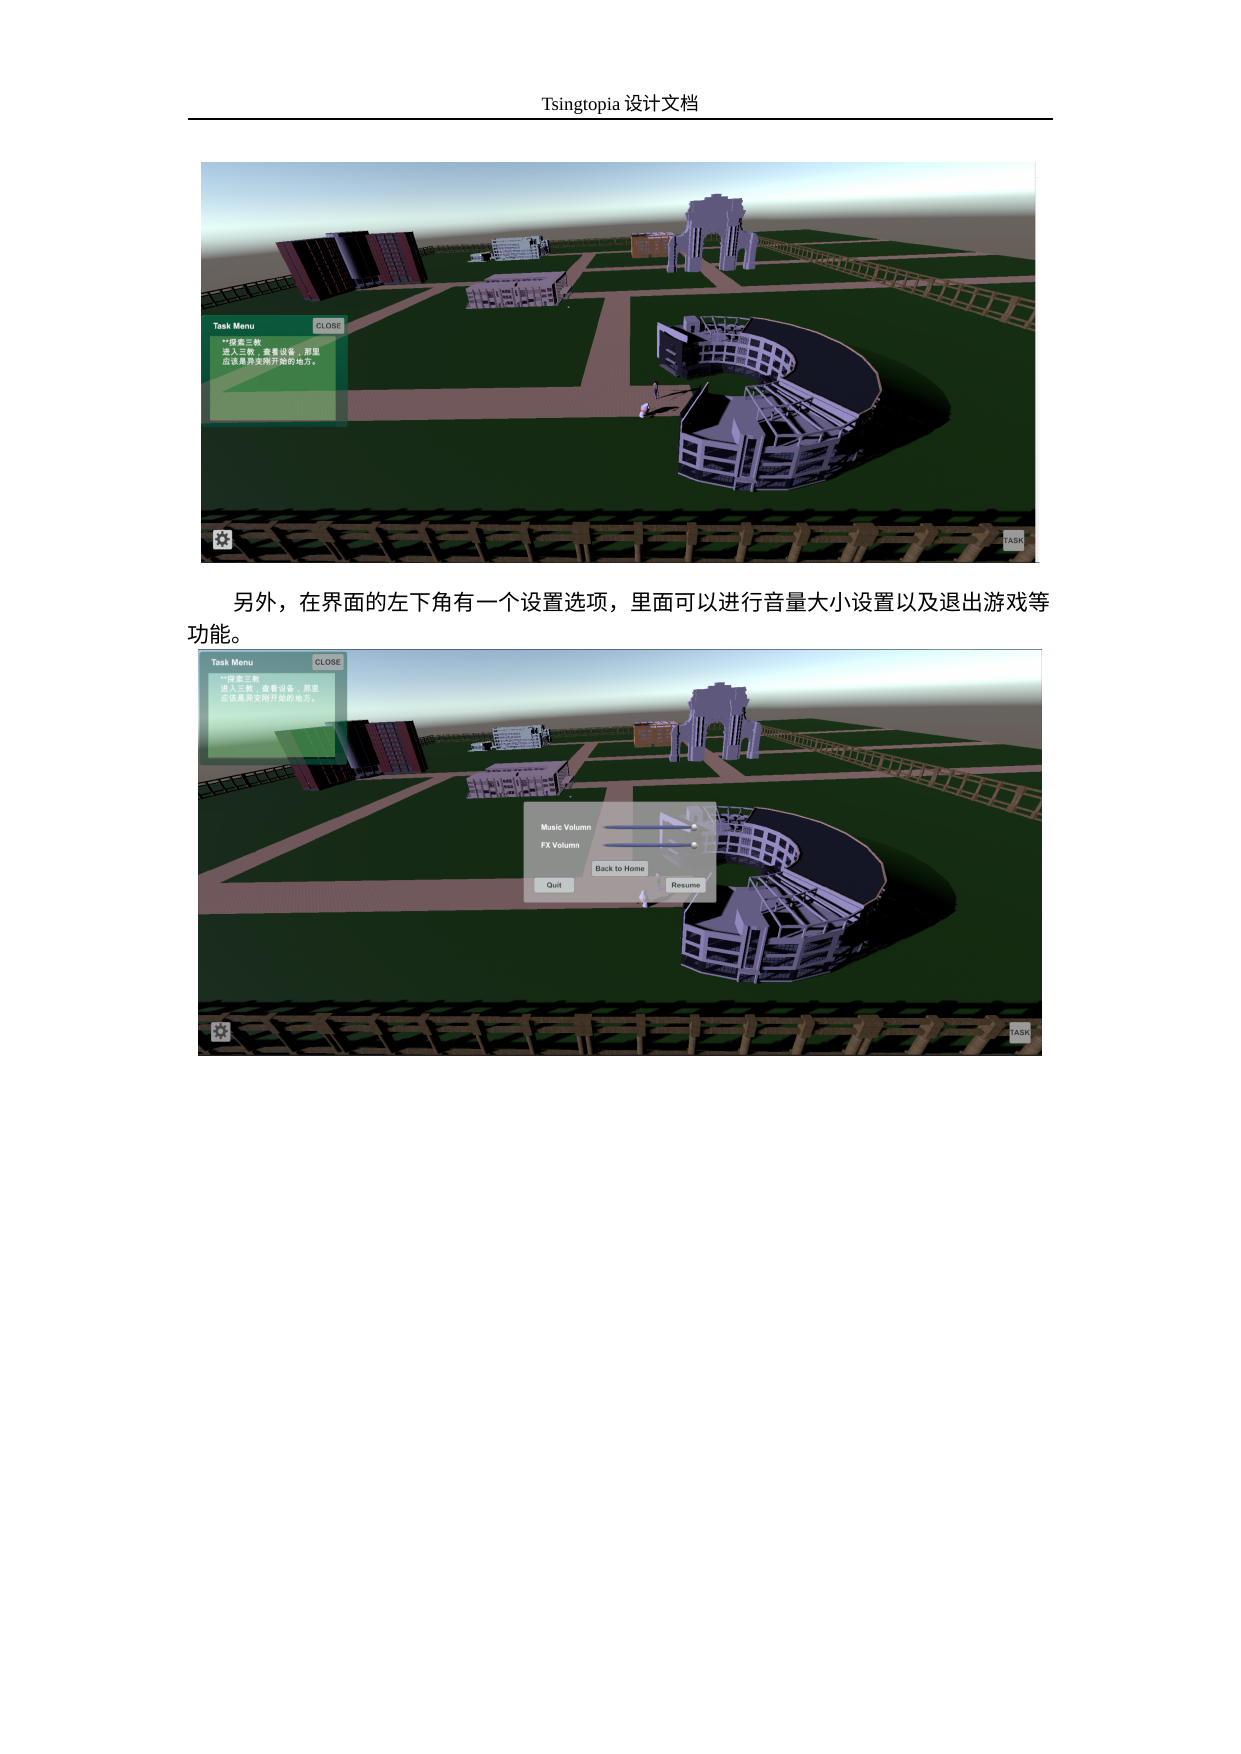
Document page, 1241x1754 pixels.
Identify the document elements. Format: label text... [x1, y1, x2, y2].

picture [201, 162, 1040, 563]
picture [198, 649, 1043, 1056]
text 另外，在界面的左下角有一个设置选项，里面可以进行音量大小设置以及退出游戏等功能。 [187, 584, 1053, 649]
